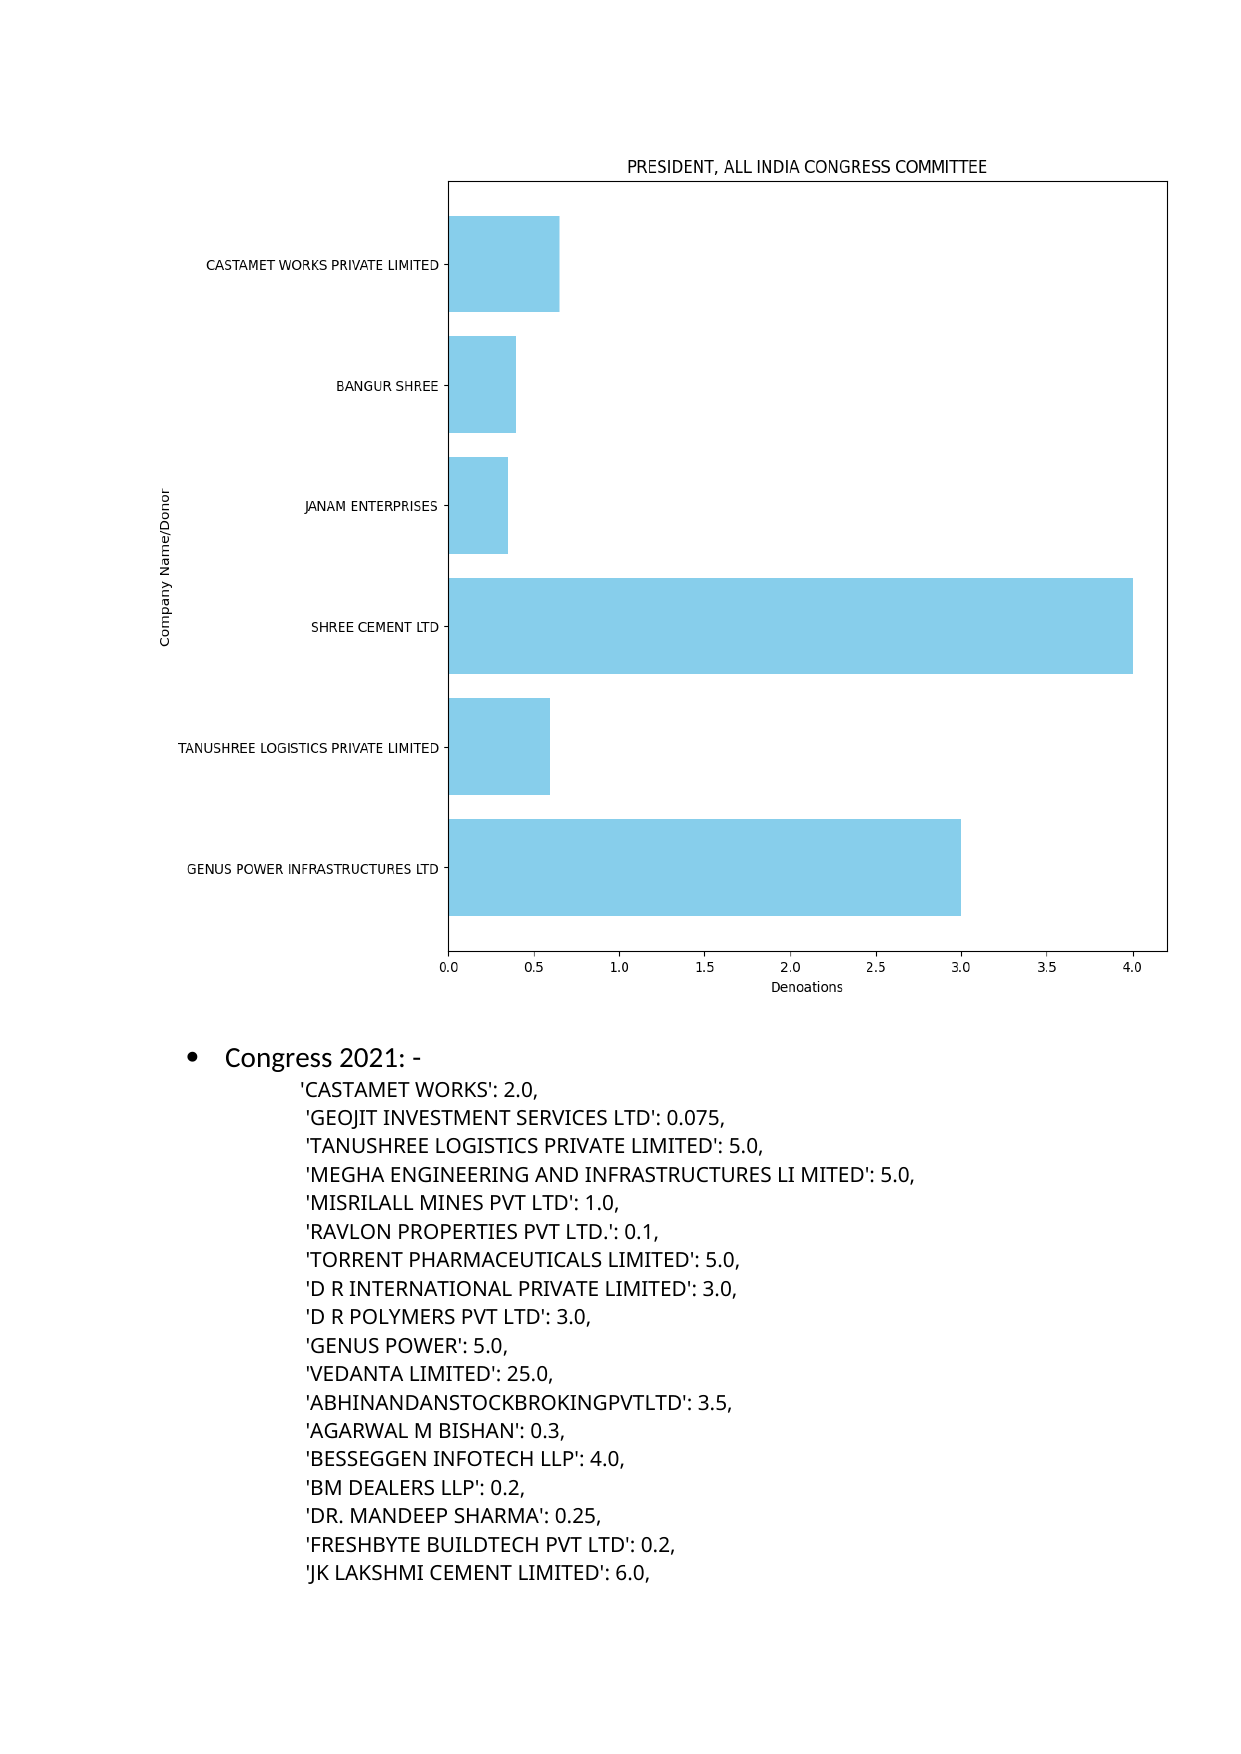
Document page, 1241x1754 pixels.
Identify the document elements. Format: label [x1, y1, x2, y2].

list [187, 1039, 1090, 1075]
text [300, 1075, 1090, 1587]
picture [150, 150, 1175, 1004]
